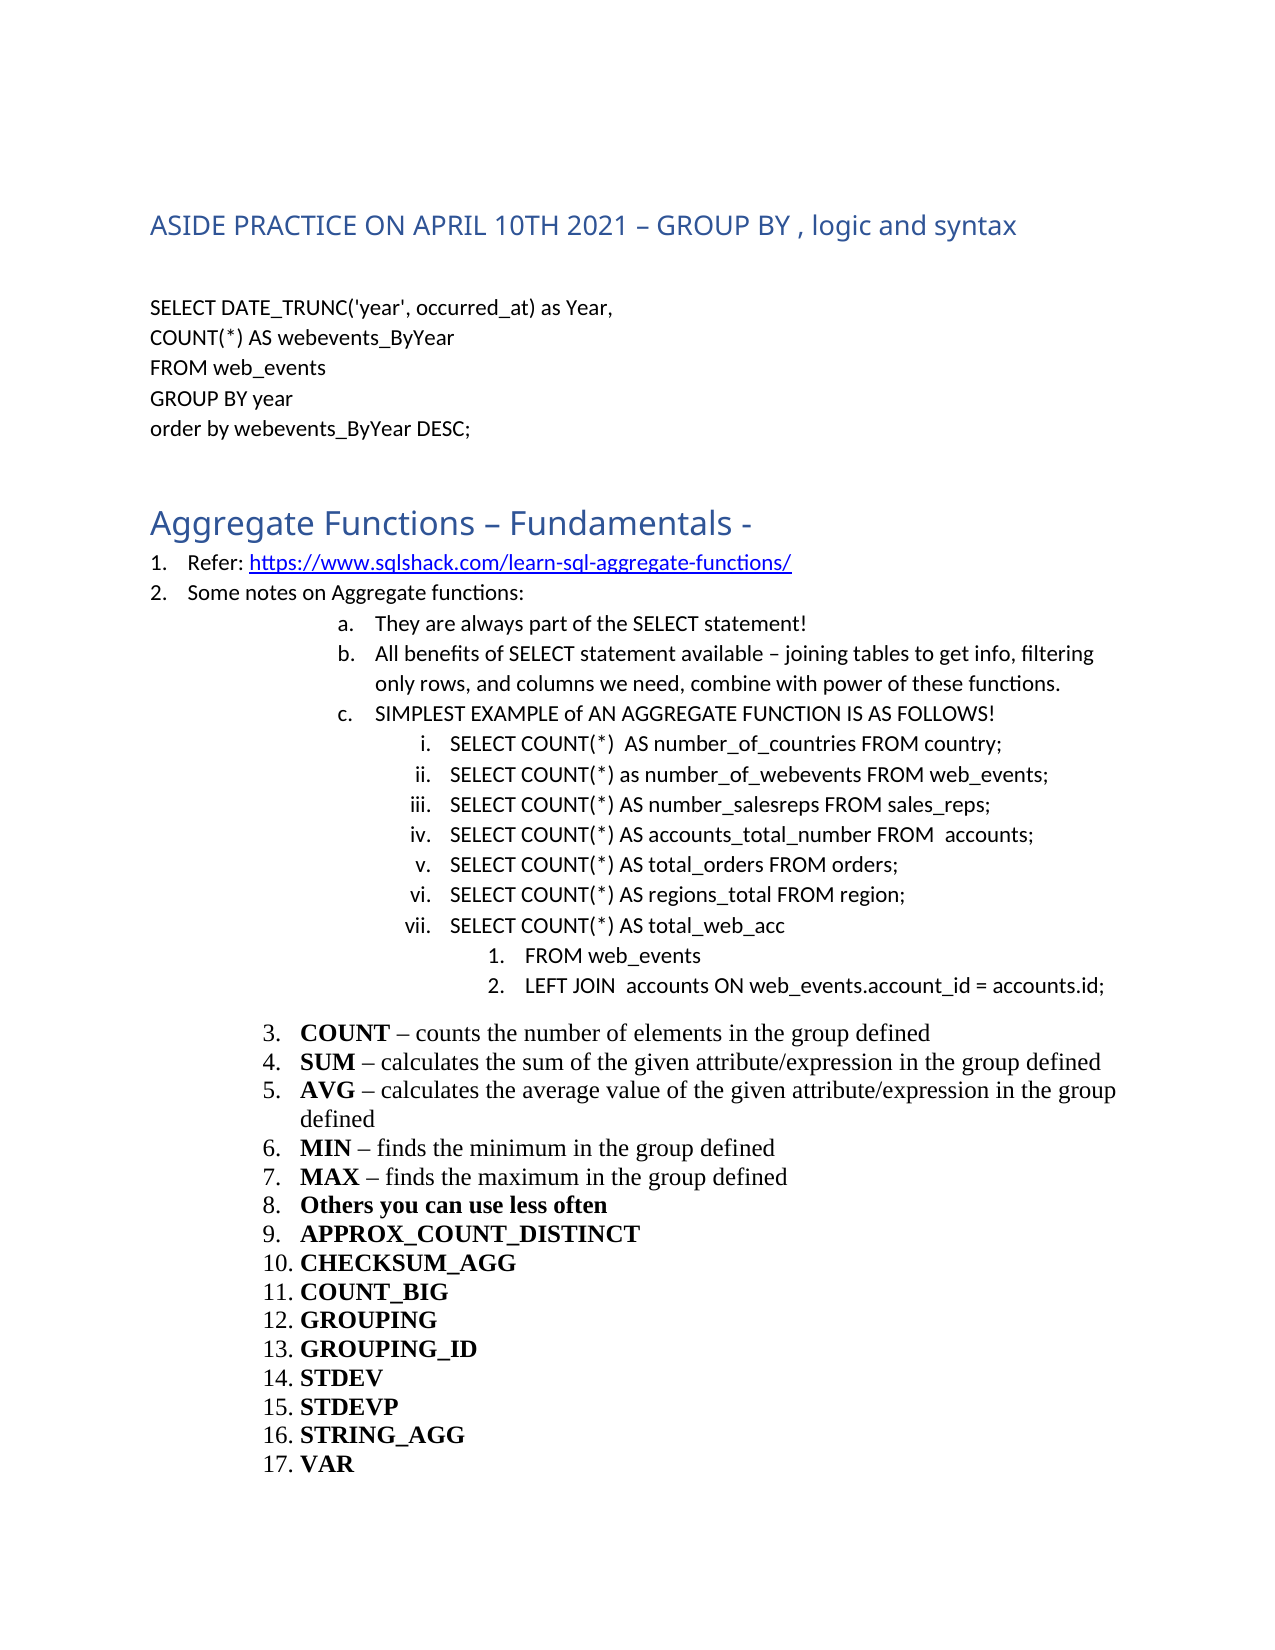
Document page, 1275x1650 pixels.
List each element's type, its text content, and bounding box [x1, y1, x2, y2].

list GROUPING_ID [262, 1334, 1125, 1363]
list SELECT COUNT(*) AS accounts_total_number FROM accounts; [431, 820, 1125, 848]
text SELECT DATE_TRUNC('year', occurred_at) as Year, [150, 293, 1125, 321]
list APPROX_COUNT_DISTINCT [262, 1219, 1125, 1248]
text COUNT(*) AS webevents_ByYear [150, 323, 1125, 351]
list CHECKSUM_AGG [262, 1248, 1125, 1277]
subtitle ASIDE PRACTICE ON APRIL 10TH 2021 – GROUP BY , logic and syntax [150, 206, 1125, 243]
list GROUPING [262, 1306, 1125, 1334]
list SELECT COUNT(*) AS total_web_acc [431, 911, 1125, 939]
list SELECT COUNT(*) AS total_orders FROM orders; [431, 850, 1125, 878]
list STDEVP [262, 1392, 1125, 1421]
list COUNT – counts the number of elements in the group defined [262, 1018, 1125, 1047]
text order by webevents_ByYear DESC; [150, 414, 1125, 442]
list MIN – finds the minimum in the group defined [262, 1133, 1125, 1162]
list All benefits of SELECT statement available – joining tables to get info, filtering only rows, and columns we need, combine with power of these functions. [337, 639, 1125, 697]
list VAR [262, 1449, 1125, 1478]
list They are always part of the SELECT statement! [337, 609, 1125, 637]
text GROUP BY year [150, 384, 1125, 412]
list SELECT COUNT(*) AS number_salesreps FROM sales_reps; [431, 790, 1125, 818]
list Some notes on Aggregate functions: [150, 578, 1125, 607]
list LEFT JOIN accounts ON web_events.account_id = accounts.id; [487, 971, 1125, 999]
list SELECT COUNT(*) AS number_of_countries FROM country; [431, 729, 1125, 758]
list FROM web_events [487, 941, 1125, 969]
list SUM – calculates the sum of the given attribute/expression in the group defined [262, 1047, 1125, 1076]
text FROM web_events [150, 353, 1125, 382]
list SELECT COUNT(*) as number_of_webevents FROM web_events; [431, 760, 1125, 788]
list AVG – calculates the average value of the given attribute/expression in the group defined [262, 1076, 1125, 1133]
subtitle Aggregate Functions – Fundamentals - [150, 499, 1125, 545]
list Others you can use less often [262, 1191, 1125, 1219]
list SELECT COUNT(*) AS regions_total FROM region; [431, 881, 1125, 909]
list SIMPLEST EXAMPLE of AN AGGREGATE FUNCTION IS AS FOLLOWS! [337, 699, 1125, 727]
list Refer: https://www.sqlshack.com/learn-sql-aggregate-functions/ [150, 548, 1125, 576]
list STDEV [262, 1363, 1125, 1392]
list COUNT_BIG [262, 1277, 1125, 1306]
list MAX – finds the maximum in the group defined [262, 1162, 1125, 1191]
list STRING_AGG [262, 1421, 1125, 1449]
